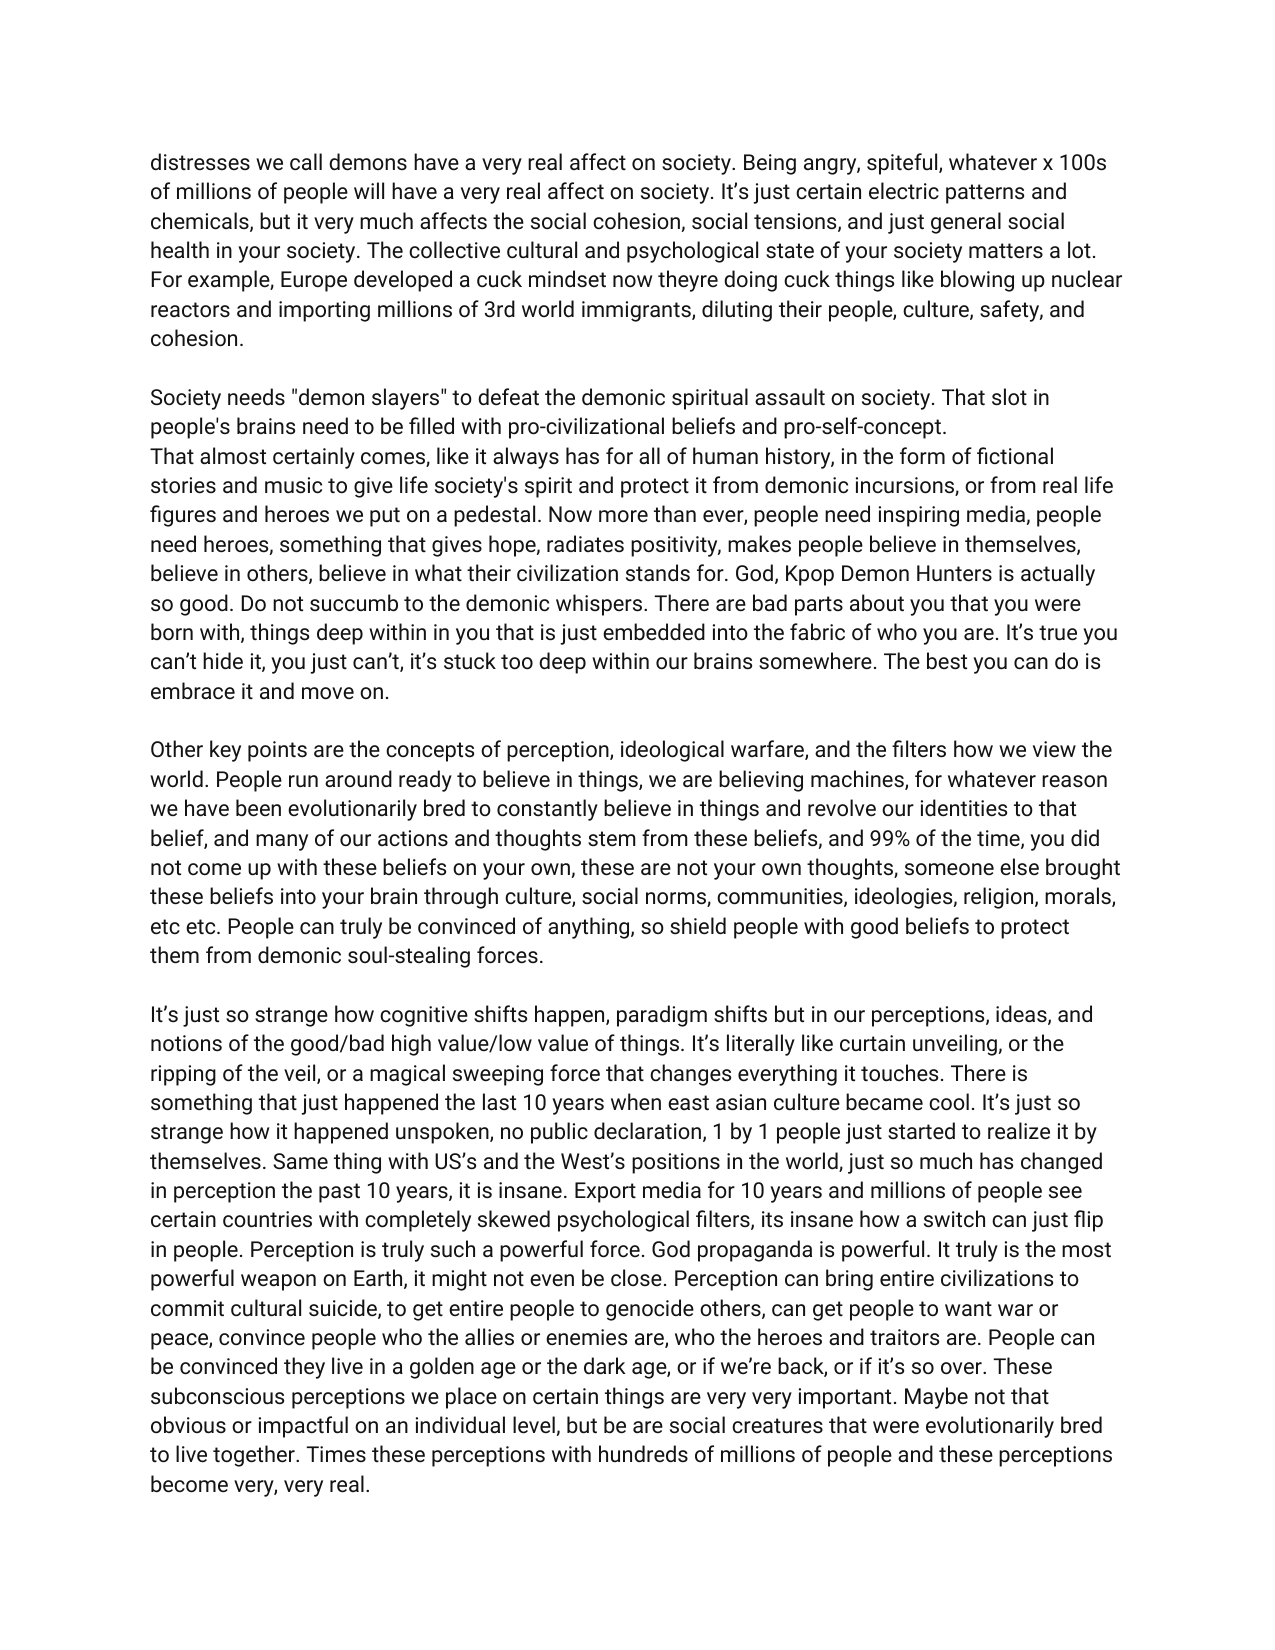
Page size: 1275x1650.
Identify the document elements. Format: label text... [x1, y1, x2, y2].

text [150, 150, 1125, 352]
text Society needs "demon slayers" to defeat the demonic spiritual assault on society. That slot in people's brains need to be filled with pro-civilizational beliefs and pro-self-concept. [150, 385, 1125, 440]
text That almost certainly comes, like it always has for all of human history, in the form of fictional stories and music to give life society's spirit and protect it from demonic incursions, or from real life figures and heroes we put on a pedestal. Now more than ever, people need inspiring media, people need heroes, something that gives hope, radiates positivity, makes people believe in themselves, believe in others, believe in what their civilization stands for. God, Kpop Demon Hunters is actually so good. Do not succumb to the demonic whispers. There are bad parts about you that you were born with, things deep within in you that is just embedded into the fabric of who you are. It’s true you can’t hide it, you just can’t, it’s stuck too deep within our brains somewhere. The best you can do is embrace it and move on. [150, 444, 1125, 704]
text It’s just so strange how cognitive shifts happen, paradigm shifts but in our perceptions, ideas, and notions of the good/bad high value/low value of things. It’s literally like curtain unveiling, or the ripping of the veil, or a magical sweeping force that changes everything it touches. There is something that just happened the last 10 years when east asian culture became cool. It’s just so strange how it happened unspoken, no public declaration, 1 by 1 people just started to realize it by themselves. Same thing with US’s and the West’s positions in the world, just so much has changed in perception the past 10 years, it is insane. Export media for 10 years and millions of people see certain countries with completely skewed psychological filters, its insane how a switch can just flip in people. Perception is truly such a powerful force. God propaganda is powerful. It truly is the most powerful weapon on Earth, it might not even be close. Perception can bring entire civilizations to commit cultural suicide, to get entire people to genocide others, can get people to want war or peace, convince people who the allies or enemies are, who the heroes and traitors are. People can be convinced they live in a golden age or the dark age, or if we’re back, or if it’s so over. These subconscious perceptions we place on certain things are very very important. Maybe not that obvious or impactful on an individual level, but be are social creatures that were evolutionarily bred to live together. Times these perceptions with hundreds of millions of people and these perceptions become very, very real. [150, 1002, 1125, 1497]
text Other key points are the concepts of perception, ideological warfare, and the filters how we view the world. People run around ready to believe in things, we are believing machines, for whatever reason we have been evolutionarily bred to constantly believe in things and revolve our identities to that belief, and many of our actions and thoughts stem from these beliefs, and 99% of the time, you did not come up with these beliefs on your own, these are not your own thoughts, someone else brought these beliefs into your brain through culture, social norms, communities, ideologies, religion, morals, etc etc. People can truly be convinced of anything, so shield people with good beliefs to protect them from demonic soul-stealing forces. [150, 737, 1125, 969]
